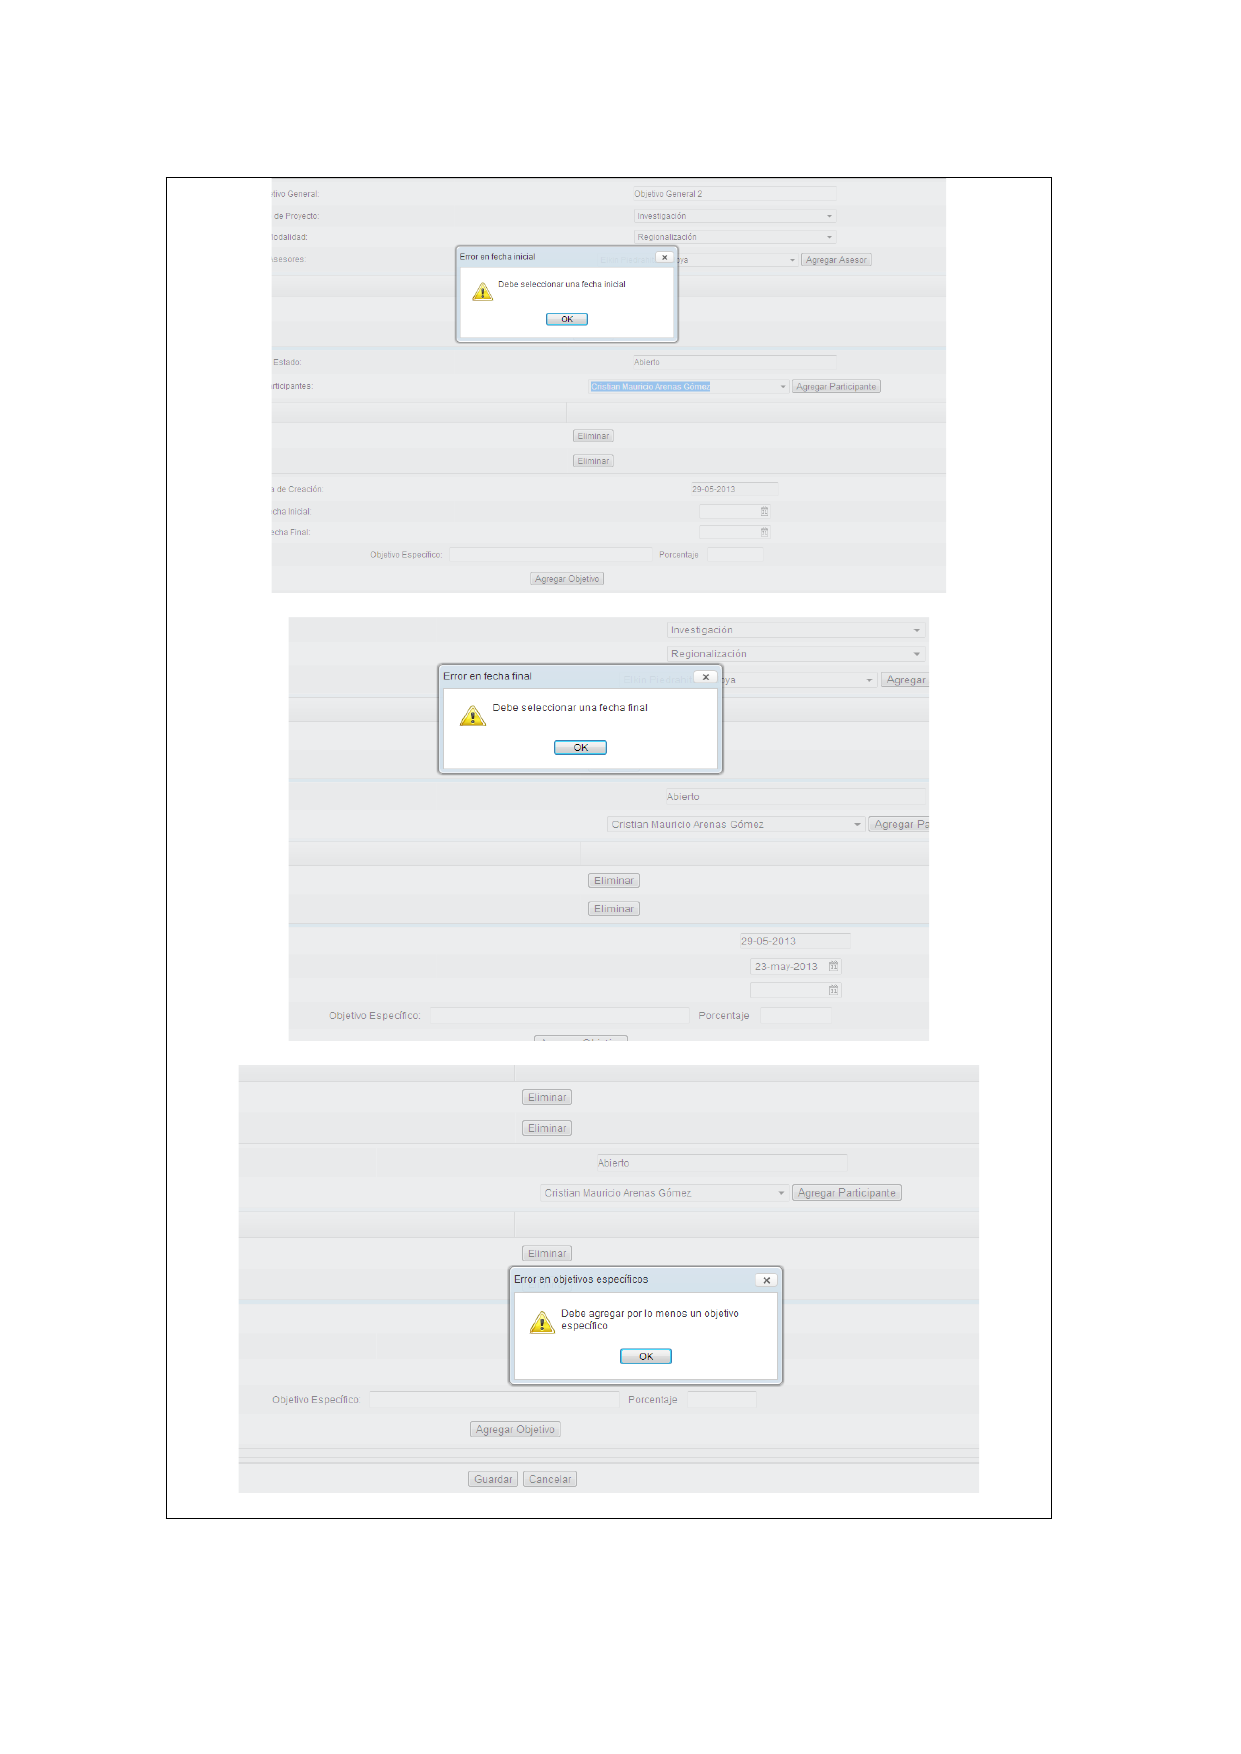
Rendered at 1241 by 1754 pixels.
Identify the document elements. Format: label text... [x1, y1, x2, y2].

picture [288, 617, 930, 1041]
table_cell Crear proyecto [167, 178, 1051, 1518]
picture [271, 178, 947, 593]
picture [238, 1065, 980, 1493]
